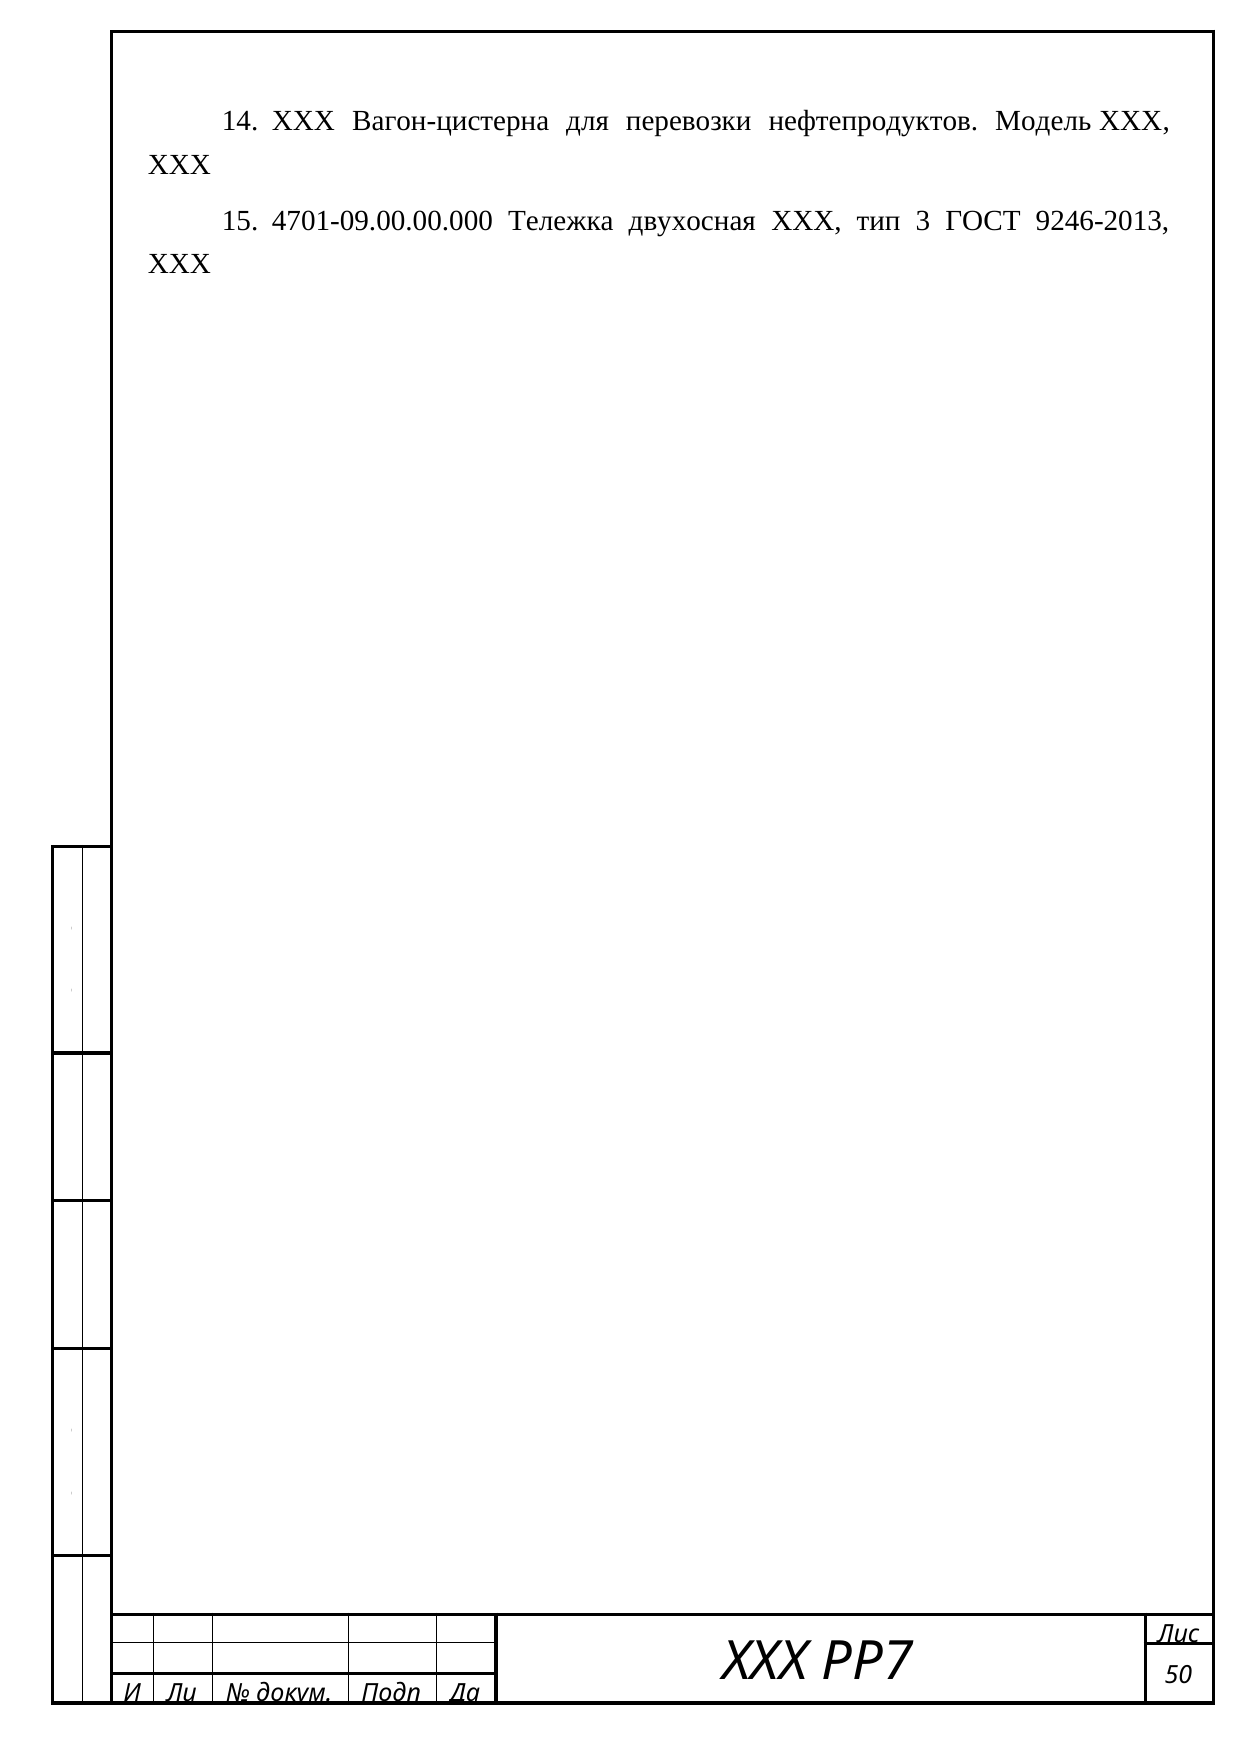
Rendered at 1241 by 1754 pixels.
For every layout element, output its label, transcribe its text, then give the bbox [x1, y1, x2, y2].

list XXX Вагон-цистерна для перевозки нефтепродуктов. Модель XXX, XXX [148, 103, 1169, 180]
list 4701-09.00.00.000 Тележка двухосная XXX, тип 3 ГОСТ 9246-2013, XXX [148, 203, 1169, 280]
